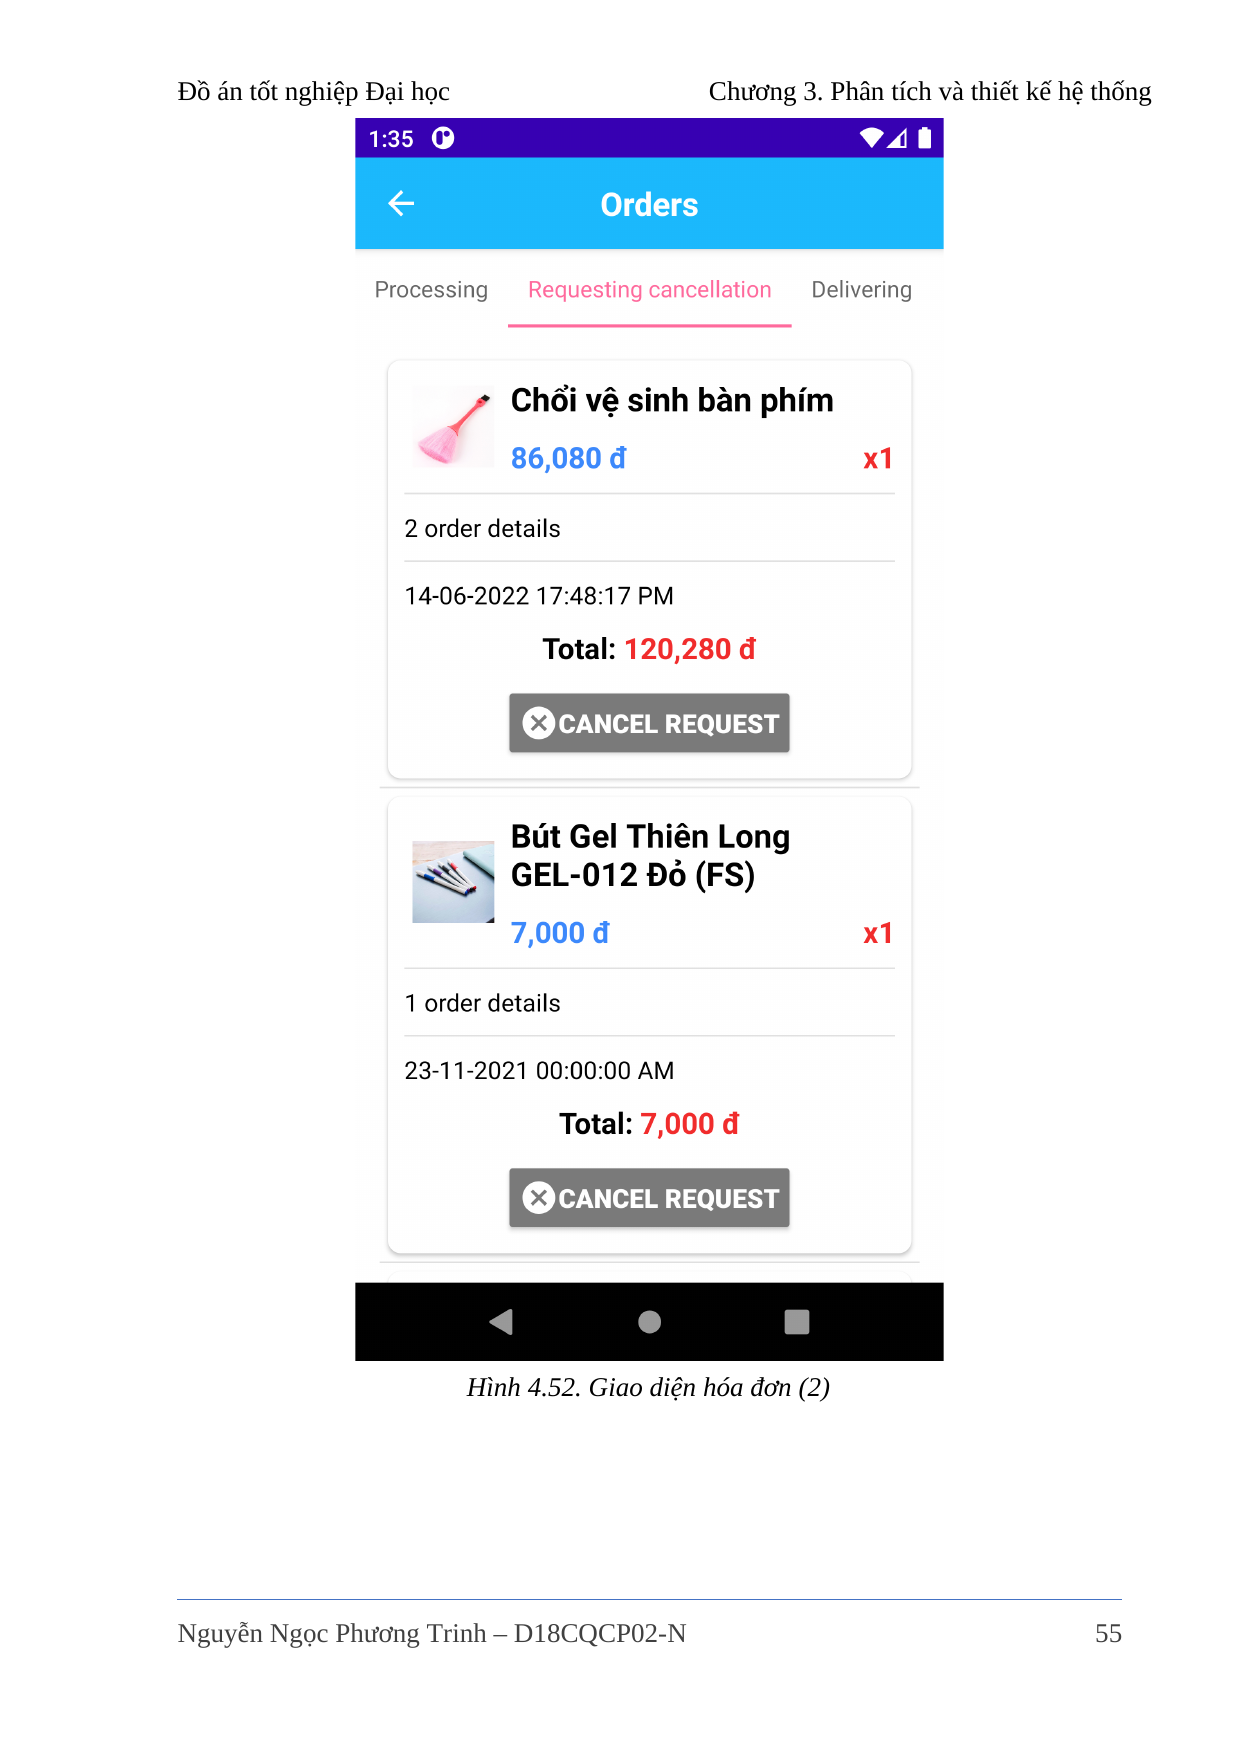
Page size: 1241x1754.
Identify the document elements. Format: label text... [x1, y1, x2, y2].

picture [355, 118, 944, 1361]
